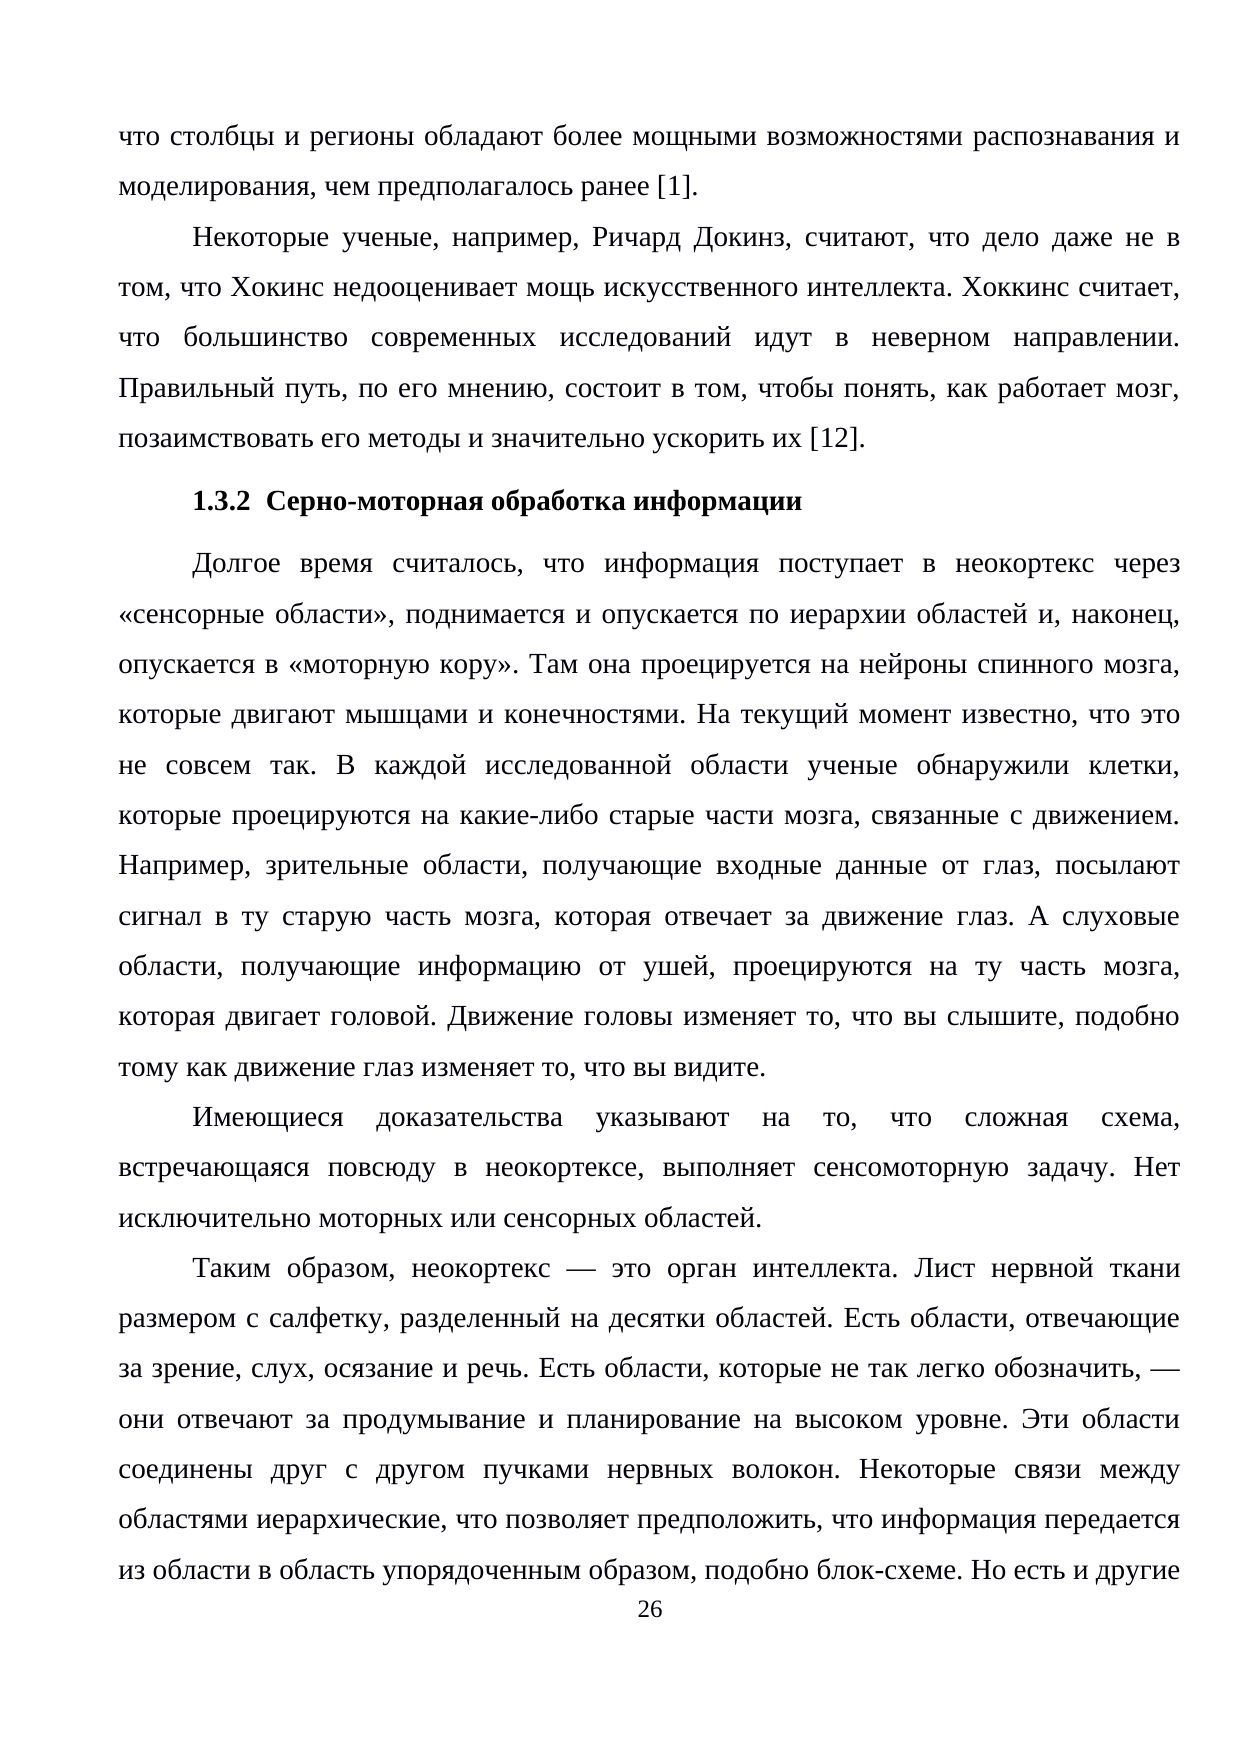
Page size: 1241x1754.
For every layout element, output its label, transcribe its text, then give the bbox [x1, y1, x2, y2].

text Имеющиеся доказательства указывают на то, что сложная схема, встречающаяся повсюду в неокортексе, выполняет сенсомоторную задачу. Нет исключительно моторных или сенсорных областей. [118, 1099, 1181, 1233]
text Долгое время считалось, что информация поступает в неокортекс через «сенсорные области», поднимается и опускается по иерархии областей и, наконец, опускается в «моторную кору». Там она проецируется на нейроны спинного мозга, которые двигают мышцами и конечностями. На текущий момент известно, что это не совсем так. В каждой исследованной области ученые обнаружили клетки, которые проецируются на какие-либо старые части мозга, связанные с движением. Например, зрительные области, получающие входные данные от глаз, посылают сигнал в ту старую часть мозга, которая отвечает за движение глаз. А слуховые области, получающие информацию от ушей, проецируются на ту часть мозга, которая двигает головой. Движение головы изменяет то, что вы слышите, подобно тому как движение глаз изменяет то, что вы видите. [118, 546, 1181, 1082]
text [118, 118, 1181, 202]
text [118, 1250, 1181, 1585]
subtitle Серно-моторная обработка информации [192, 483, 1181, 516]
